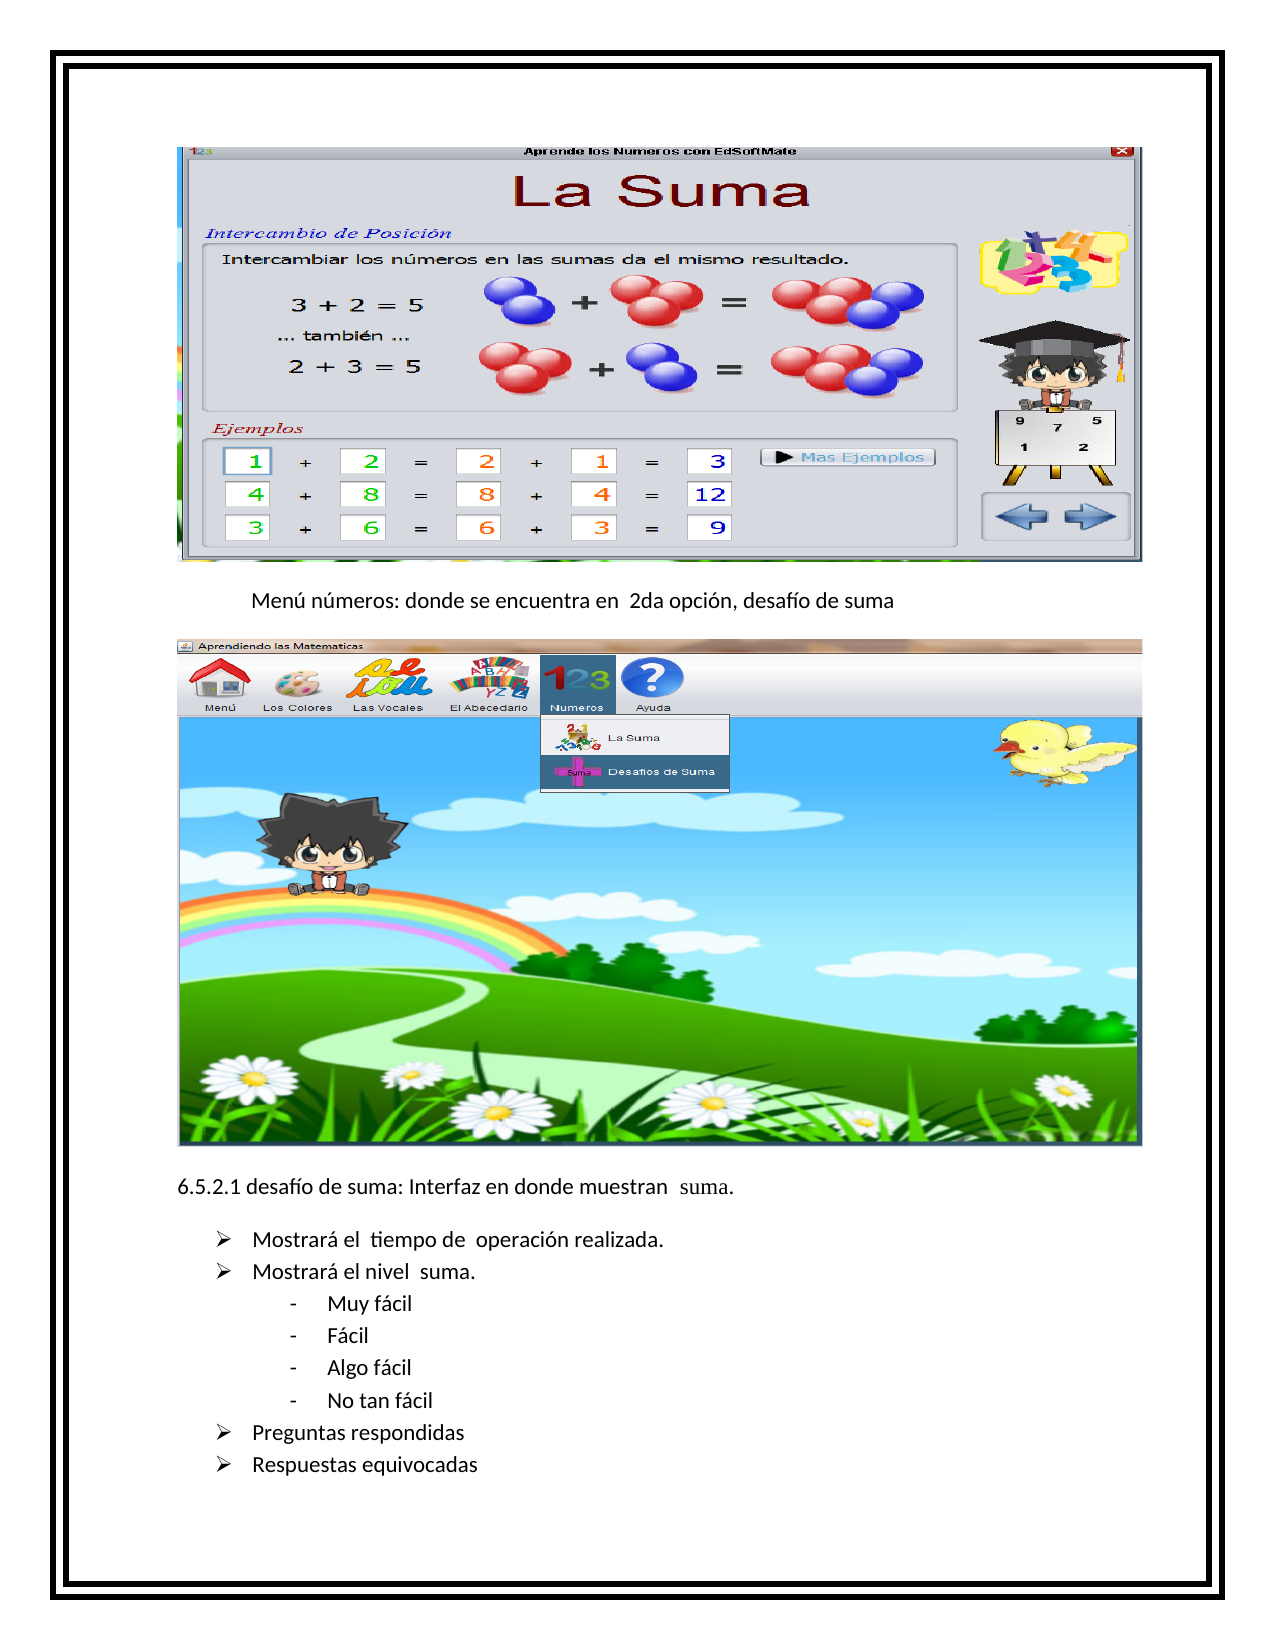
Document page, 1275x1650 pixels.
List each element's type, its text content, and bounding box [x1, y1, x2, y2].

list Fácil [289, 1321, 1098, 1349]
list Muy fácil [289, 1289, 1098, 1317]
text Menú números: donde se encuentra en 2da opción, desafío de suma [177, 587, 1098, 615]
list Mostrará el tiempo de operación realizada. [214, 1225, 1098, 1253]
list Mostrará el nivel suma. [214, 1257, 1098, 1285]
list Preguntas respondidas [214, 1418, 1098, 1446]
list Respuestas equivocadas [214, 1450, 1098, 1478]
list No tan fácil [289, 1386, 1098, 1414]
text 6.5.2.1 desafío de suma: Interfaz en donde muestran suma. [177, 1172, 1098, 1200]
picture [177, 147, 1143, 562]
picture [177, 639, 1143, 1147]
list Algo fácil [289, 1353, 1098, 1382]
